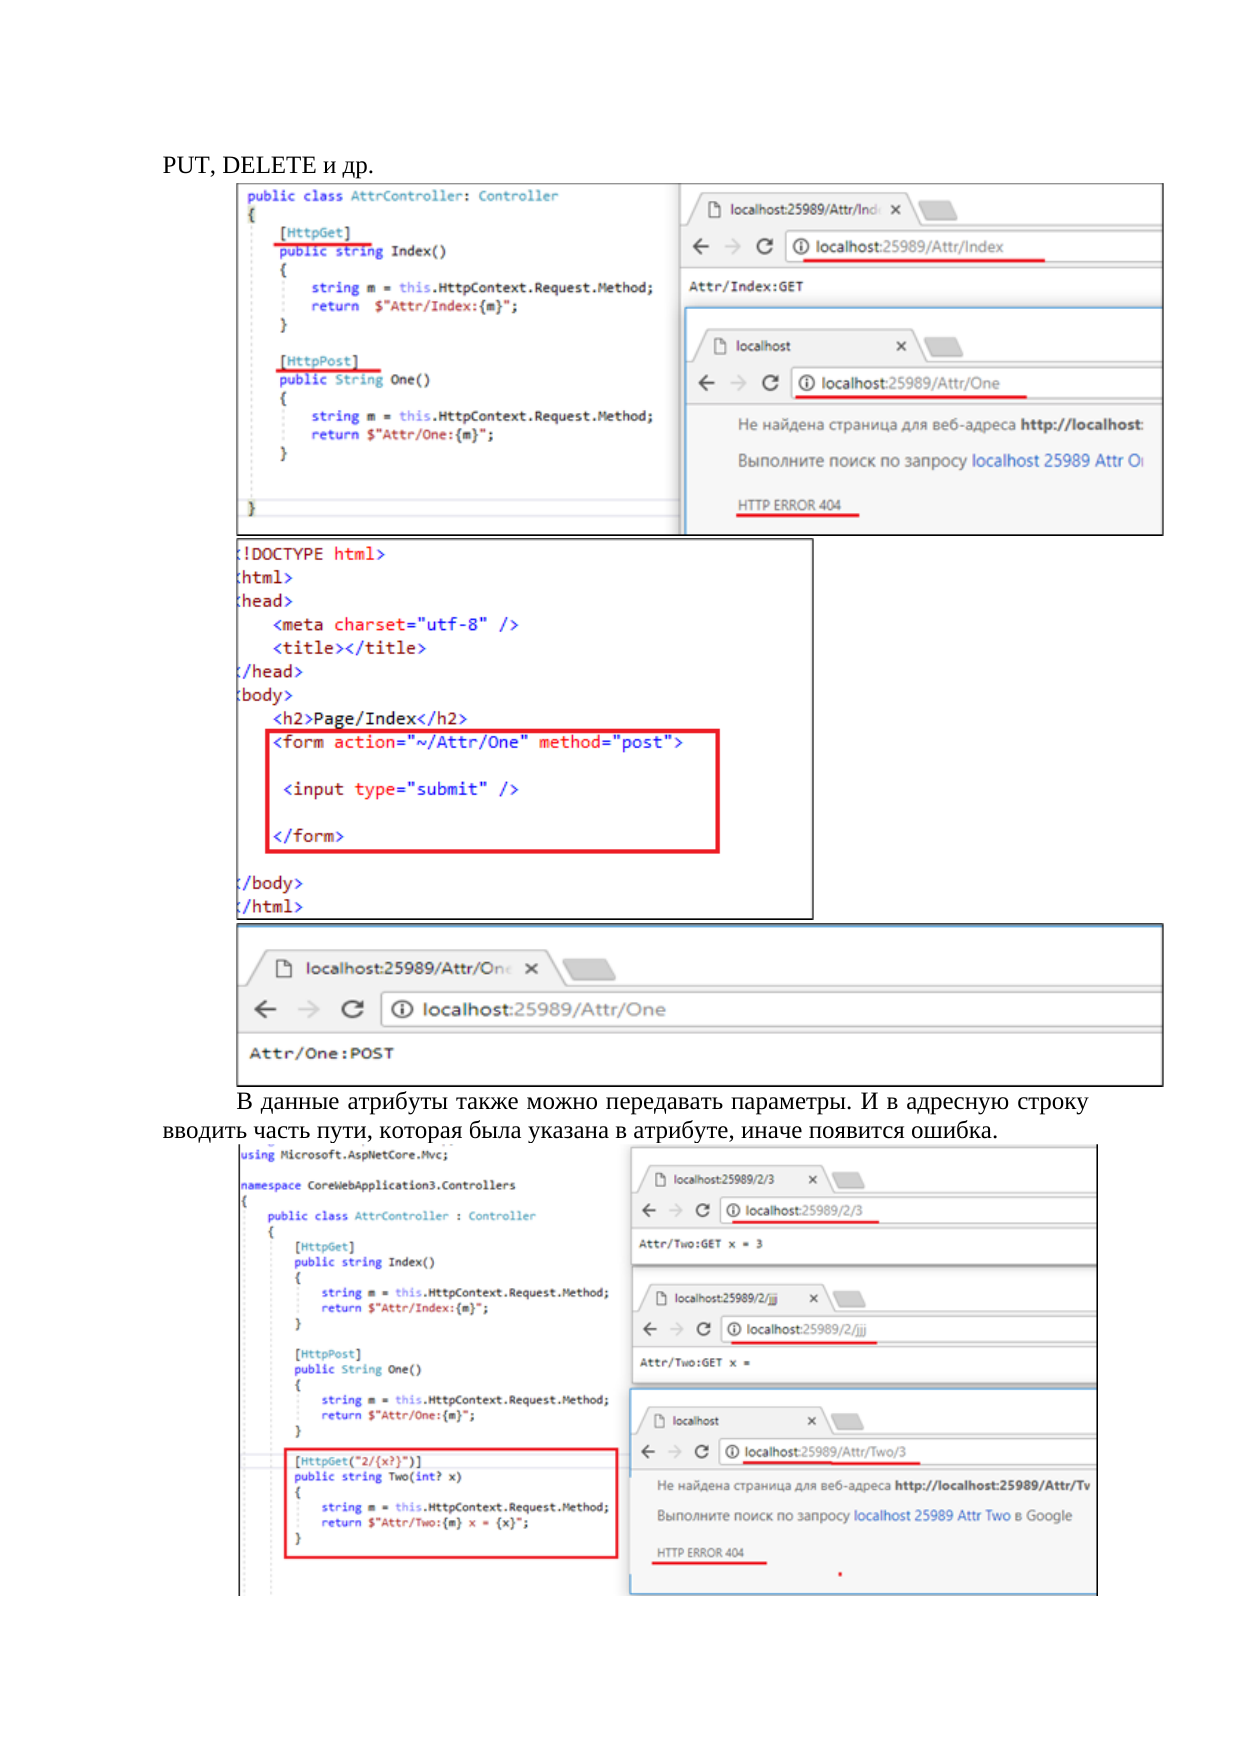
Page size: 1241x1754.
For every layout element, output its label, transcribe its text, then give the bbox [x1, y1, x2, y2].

picture [236, 538, 814, 920]
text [162, 150, 1090, 179]
picture [236, 923, 1164, 1087]
picture [236, 183, 1164, 536]
picture [236, 1143, 1098, 1596]
text В данные атрибуты также можно передавать параметры. И в адресную строку вводить часть пути, которая была указана в атрибуте, иначе появится ошибка. [162, 1086, 1090, 1144]
